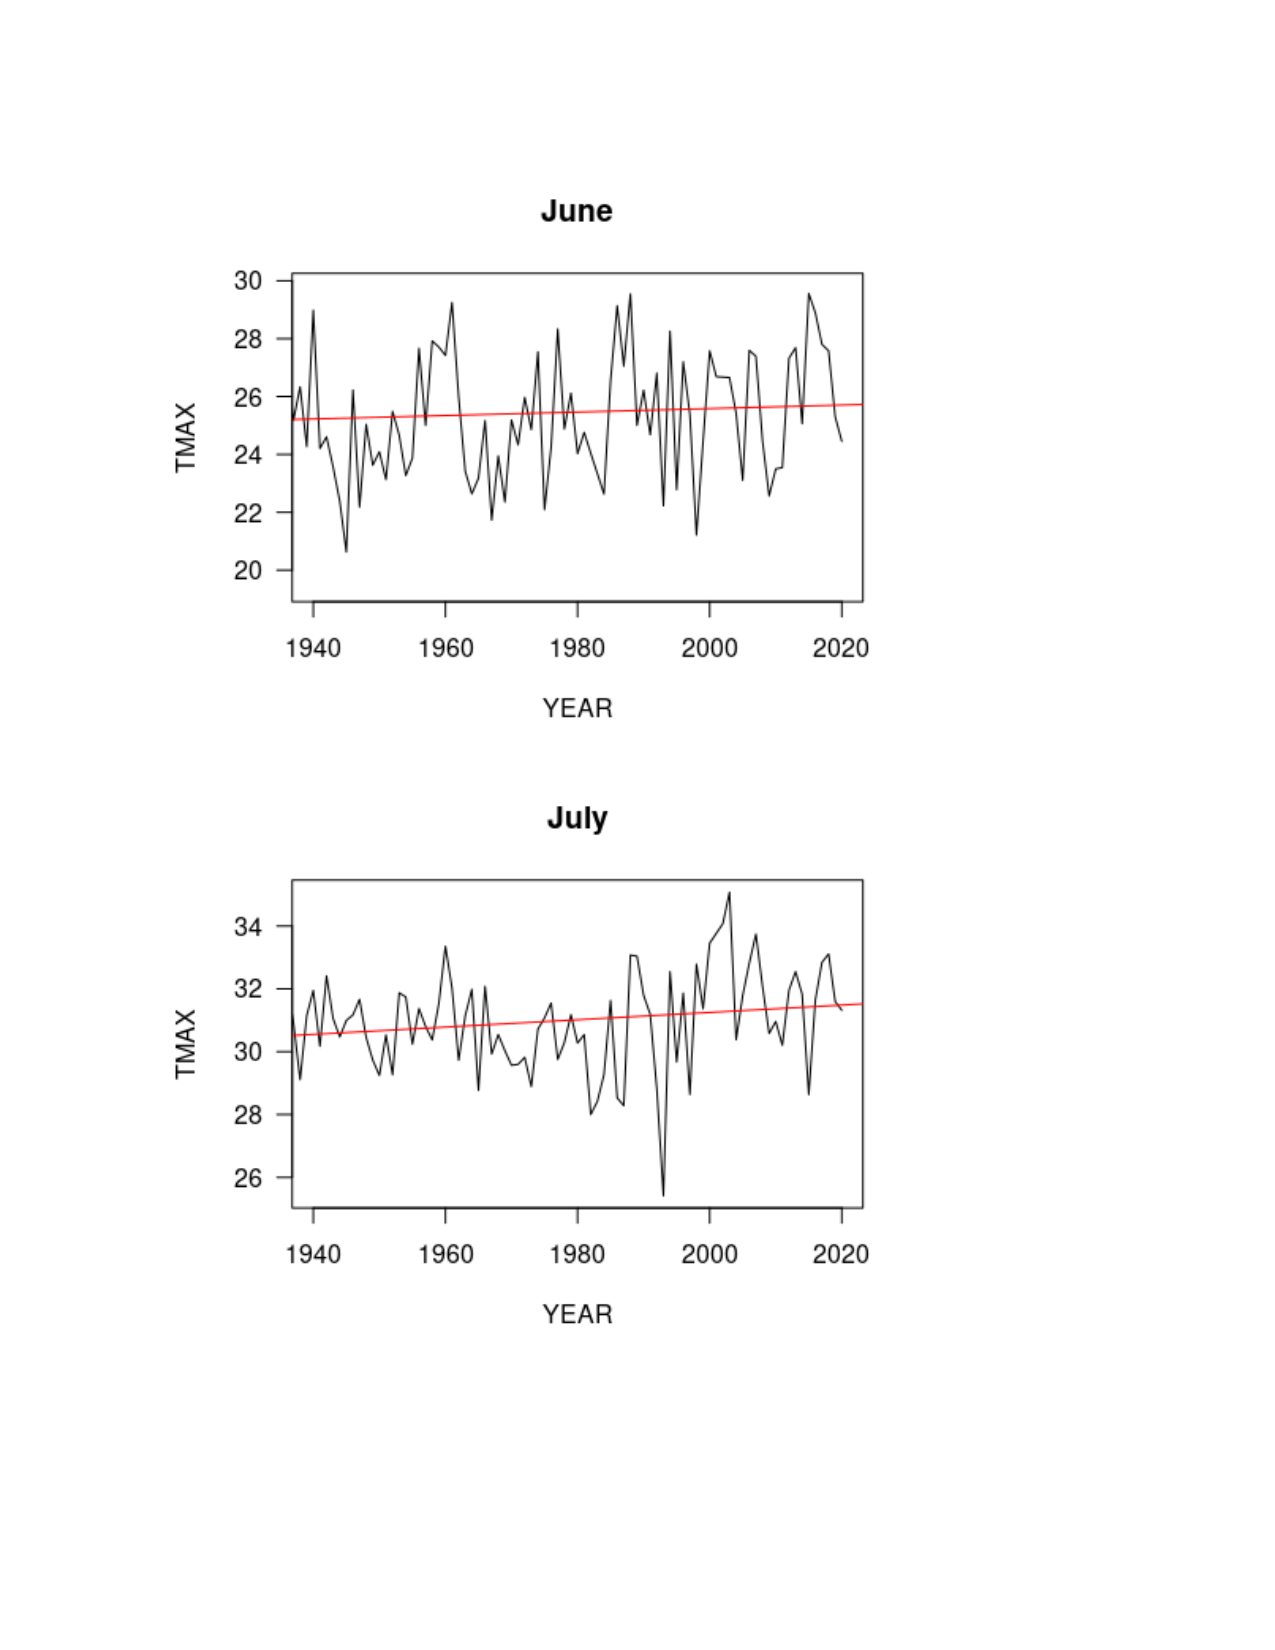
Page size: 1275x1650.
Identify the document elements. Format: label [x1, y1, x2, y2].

picture [168, 150, 927, 1363]
